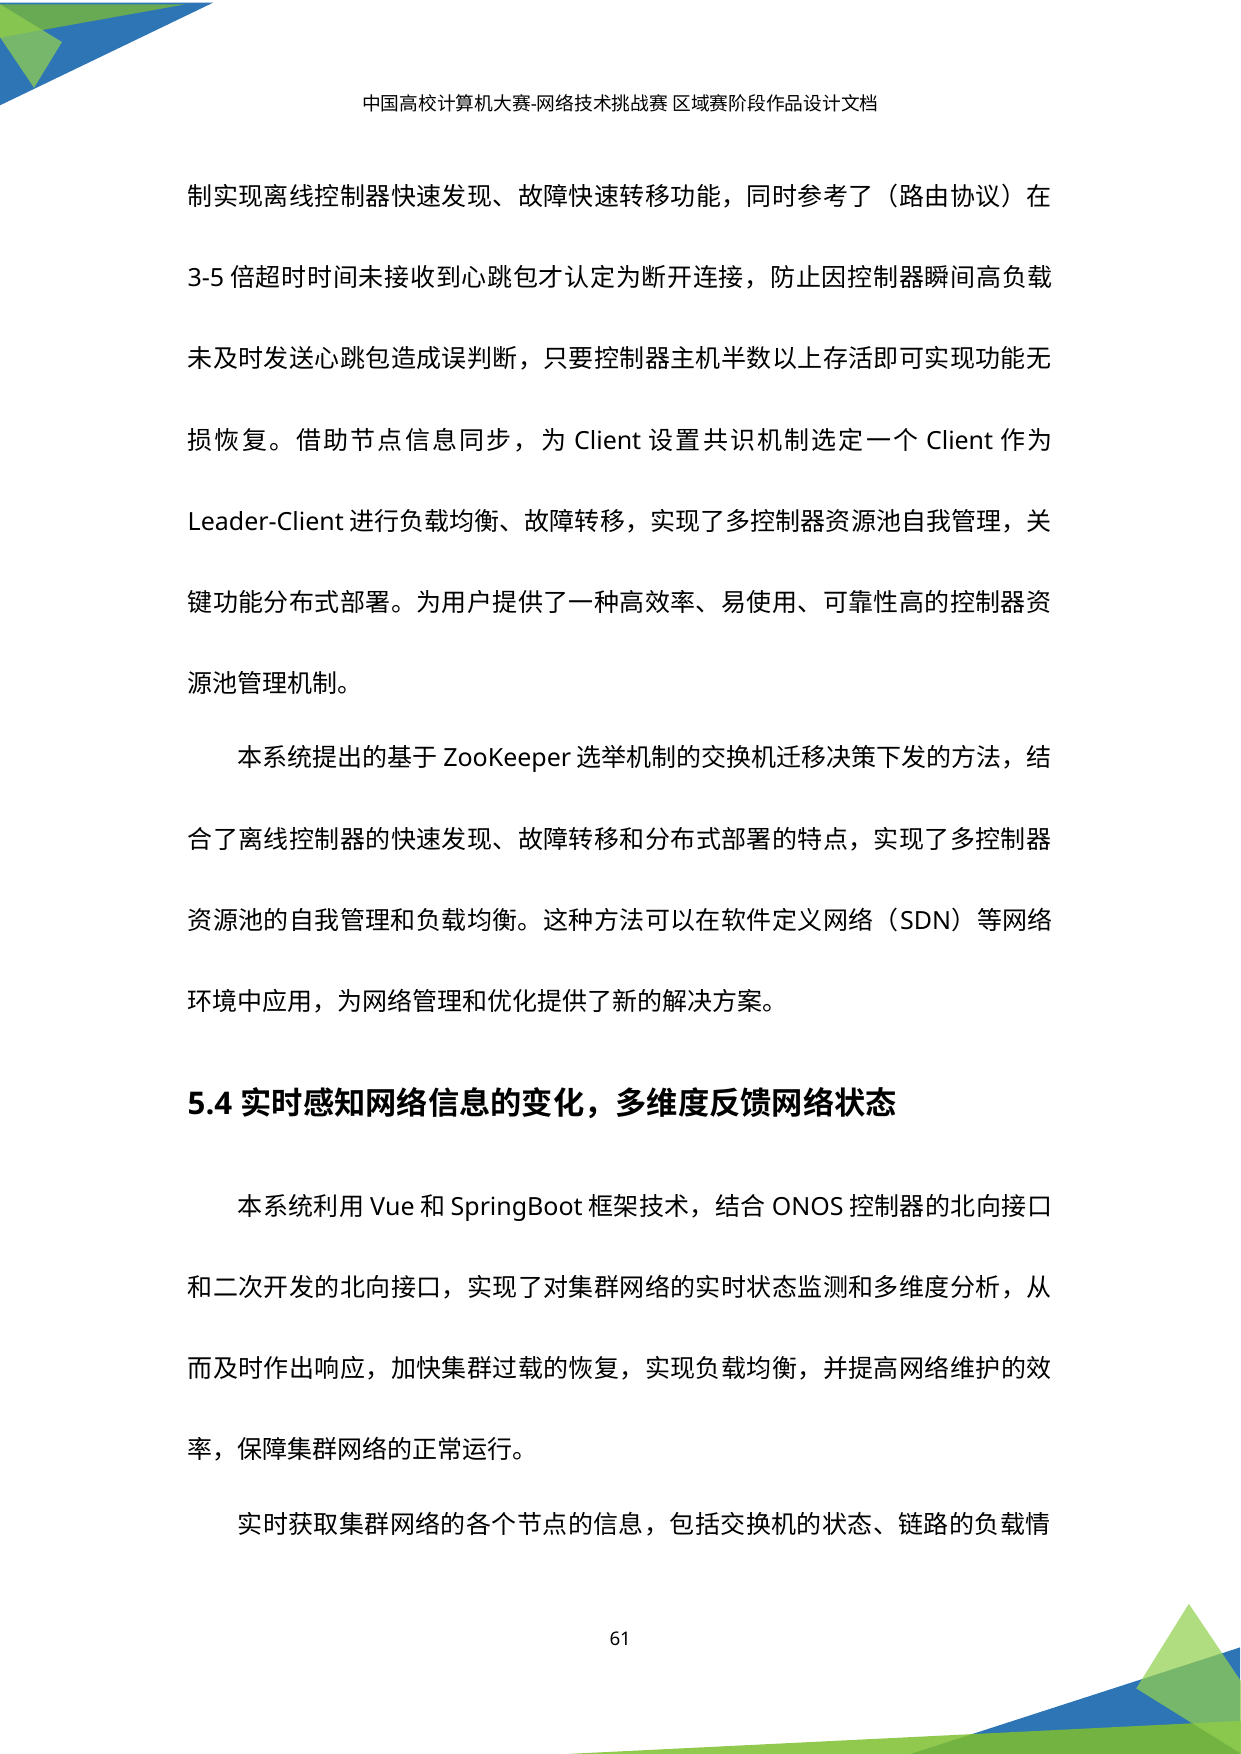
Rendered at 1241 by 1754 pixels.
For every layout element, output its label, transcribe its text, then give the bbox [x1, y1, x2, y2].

subtitle 5.4 实时感知网络信息的变化，多维度反馈网络状态 [187, 1068, 1053, 1133]
list 本系统利用Vue和SpringBoot框架技术，结合ONOS控制器的北向接口和二次开发的北向接口，实现了对集群网络的实时状态监测和多维度分析，从而及时作出响应，加快集群过载的恢复，实现负载均衡，并提高网络维护的效率，保障集群网络的正常运行。 [187, 1172, 1053, 1481]
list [187, 1490, 1053, 1555]
list 本系统提出的基于ZooKeeper选举机制的交换机迁移决策下发的方法，结合了离线控制器的快速发现、故障转移和分布式部署的特点，实现了多控制器资源池的自我管理和负载均衡。这种方法可以在软件定义网络（SDN）等网络环境中应用，为网络管理和优化提供了新的解决方案。 [187, 723, 1053, 1032]
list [187, 162, 1053, 714]
